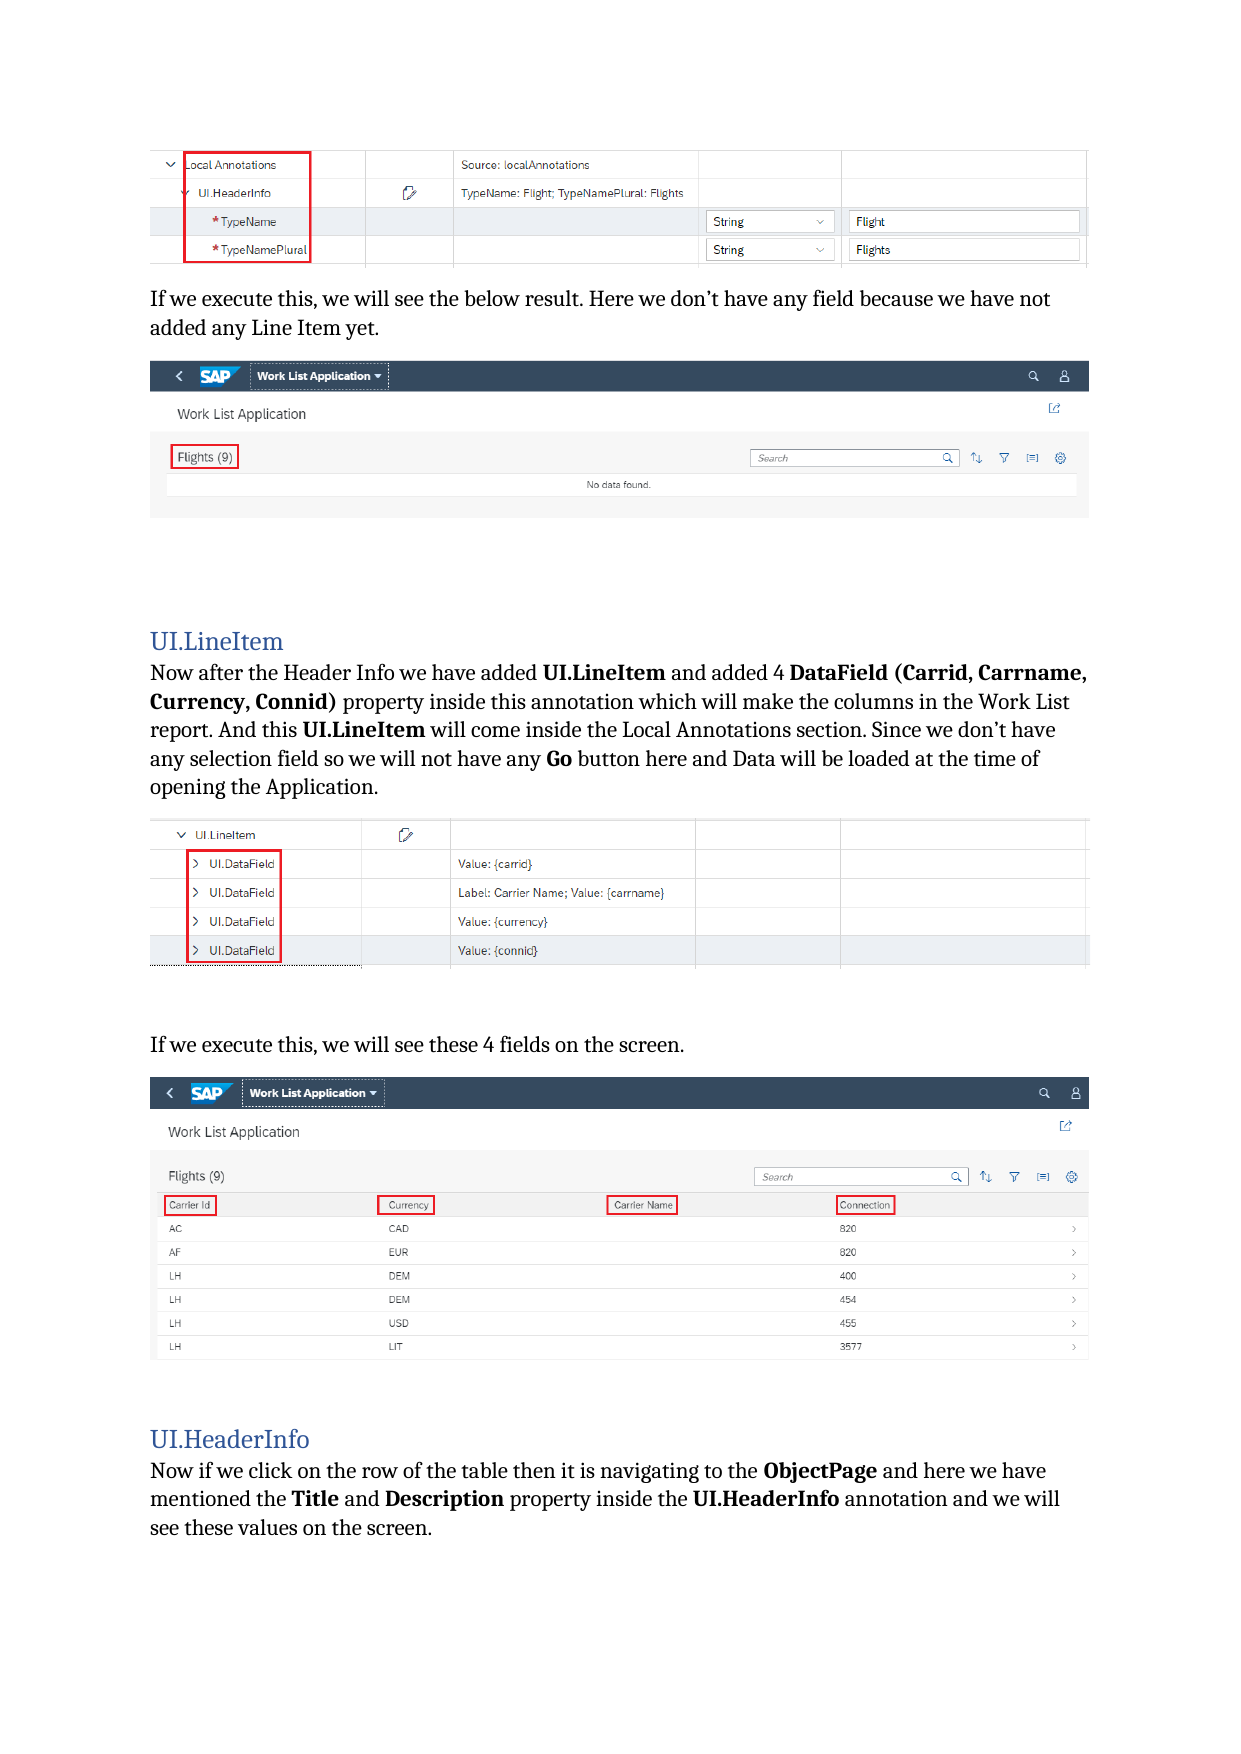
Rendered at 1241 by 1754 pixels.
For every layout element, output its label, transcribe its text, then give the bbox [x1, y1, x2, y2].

text If we execute this, we will see the below result. Here we don’t have any field because we have not added any Line Item yet. [150, 286, 1090, 341]
subtitle UI.LineItem [150, 626, 1090, 658]
picture [150, 150, 1089, 268]
text Now after the Header Info we have added UI.LineItem and added 4 DataField (Carrid, Carrname, Currency, Connid) property inside this annotation which will make the columns in the Work List report. And this UI.LineItem will come inside the Local Annotations section. Since we don’t have any selection field so we will not have any Go button here and Data will be loaded at the time of opening the Application. [150, 660, 1090, 800]
text Now if we click on the row of the table then it is navigating to the ObjectPage and here we have mentioned the Title and Description property inside the UI.HeaderInfo annotation and we will see these values on the screen. [150, 1457, 1090, 1541]
picture [150, 818, 1091, 969]
text If we execute this, we will see these 4 fields on the screen. [150, 1032, 1090, 1058]
subtitle UI.HeaderInfo [150, 1424, 1090, 1455]
picture [150, 1077, 1089, 1360]
picture [150, 359, 1089, 518]
